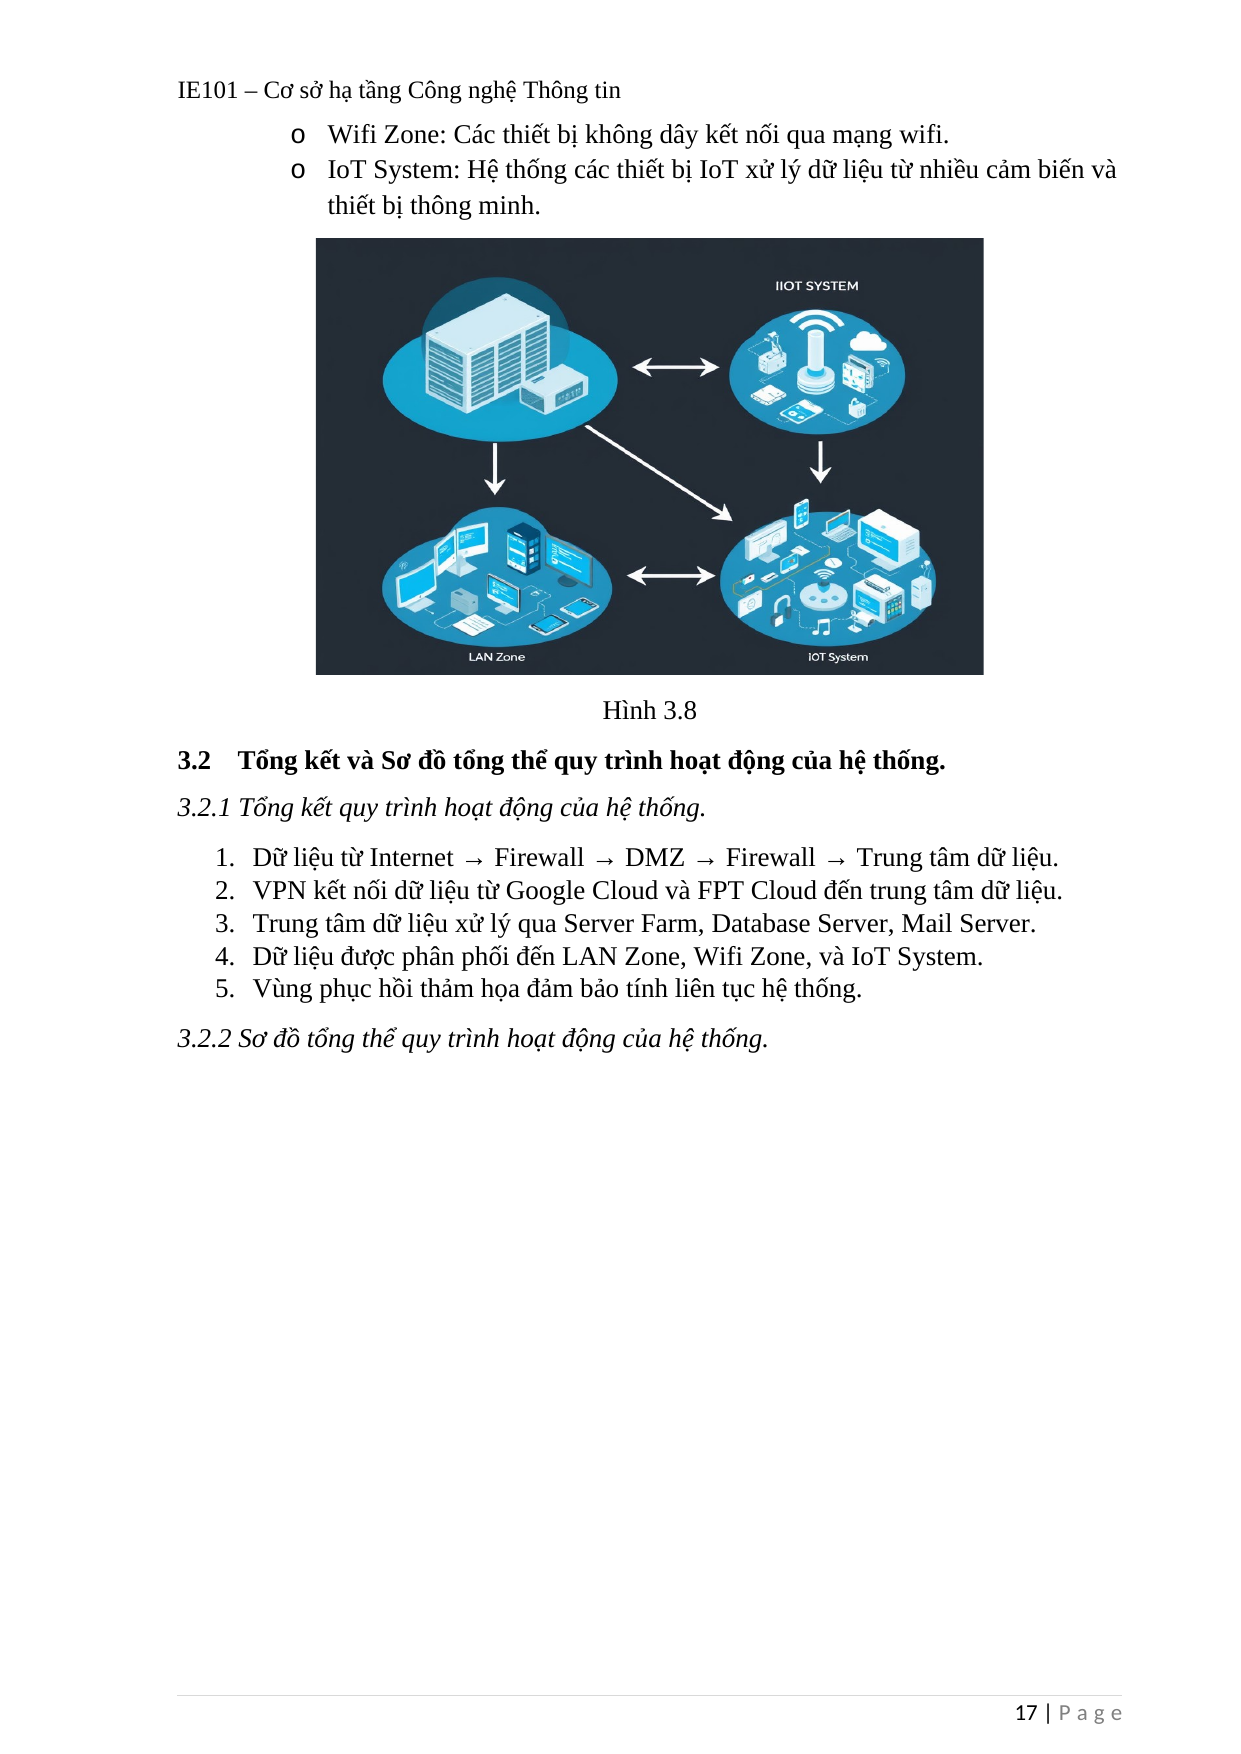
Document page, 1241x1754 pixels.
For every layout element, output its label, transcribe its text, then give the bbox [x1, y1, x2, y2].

list Trung tâm dữ liệu xử lý qua Server Farm, Database Server, Mail Server. [215, 907, 1122, 938]
text 3.2.2 Sơ đồ tổng thể quy trình hoạt động của hệ thống. [177, 1022, 1122, 1053]
subtitle Tổng kết và Sơ đồ tổng thể quy trình hoạt động của hệ thống. [177, 744, 1122, 775]
list Wifi Zone: Các thiết bị không dây kết nối qua mạng wifi. [290, 118, 1122, 152]
text Hình 3.8 [177, 694, 1122, 725]
list Vùng phục hồi thảm họa đảm bảo tính liên tục hệ thống. [215, 973, 1122, 1004]
list Dữ liệu được phân phối đến LAN Zone, Wifi Zone, và IoT System. [215, 940, 1122, 971]
picture [315, 238, 984, 675]
list VPN kết nối dữ liệu từ Google Cloud và FPT Cloud đến trung tâm dữ liệu. [215, 874, 1122, 905]
list Dữ liệu từ Internet → Firewall → DMZ → Firewall → Trung tâm dữ liệu. [215, 841, 1122, 872]
list IoT System: Hệ thống các thiết bị IoT xử lý dữ liệu từ nhiều cảm biến và thiết bị thông minh. [290, 153, 1122, 220]
text 3.2.1 Tổng kết quy trình hoạt động của hệ thống. [177, 791, 1122, 822]
